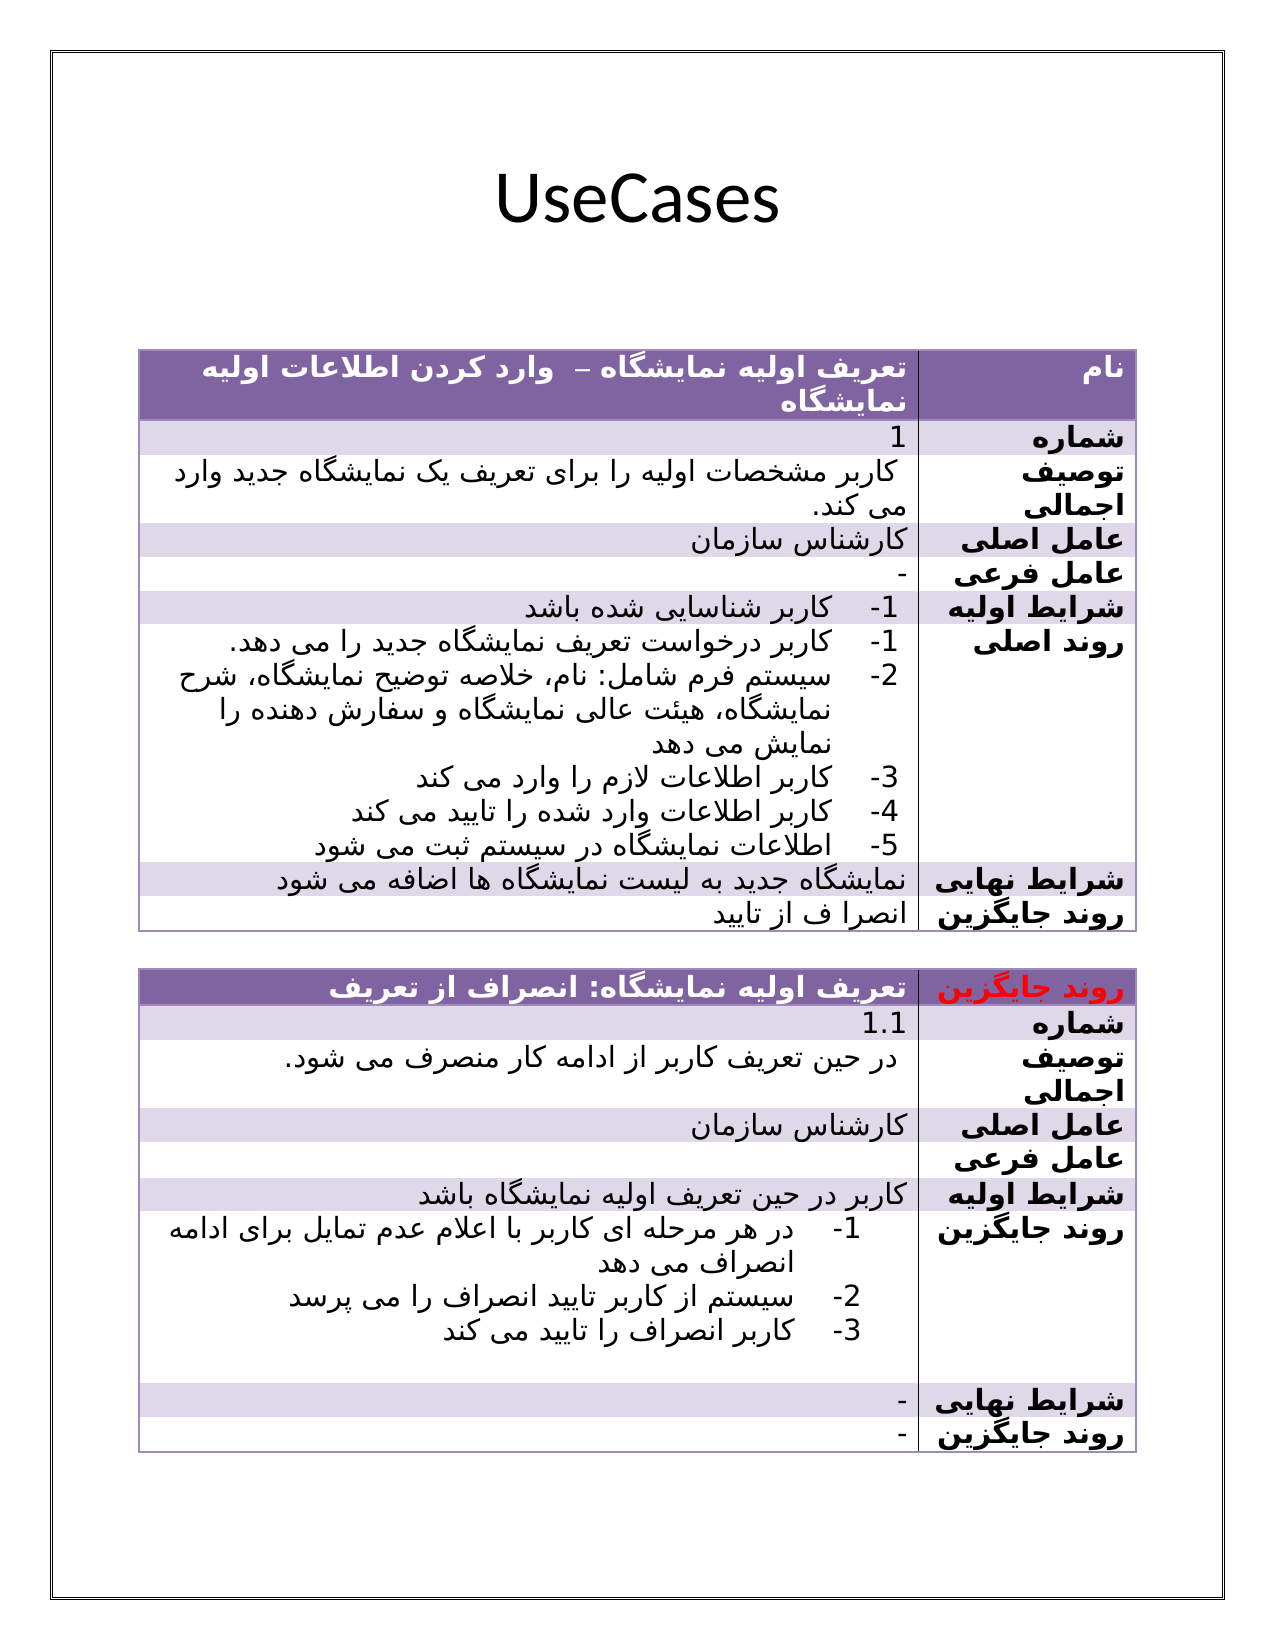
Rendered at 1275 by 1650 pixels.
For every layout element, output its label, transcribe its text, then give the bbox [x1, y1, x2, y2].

table_cell کاربر در حین تعریف اولیه نمایشگاه باشد [140, 1178, 918, 1211]
table_header تعریف اولیه نمایشگاه – وارد کردن اطلاعات اولیه نمایشگاه [140, 351, 918, 419]
table_cell عامل اصلی [919, 523, 1135, 557]
table_header تعریف اولیه نمایشگاه: انصراف از تعریف [140, 970, 918, 1004]
table_cell 1 [140, 421, 918, 455]
table_cell کاربر مشخصات اولیه را برای تعریف یک نمایشگاه جدید وارد می کند. [140, 455, 918, 523]
table_header نام [919, 351, 1135, 419]
table_cell روند جایگزین [919, 1417, 1135, 1451]
table_cell کاربر شناسایی شده باشد [140, 591, 918, 624]
table_cell شرایط اولیه [919, 591, 1135, 624]
table_cell توصیف اجمالی [919, 455, 1135, 523]
table_cell - [140, 1383, 918, 1417]
table_cell عامل فرعی [919, 1142, 1135, 1177]
table_cell شرایط نهایی [919, 862, 1135, 896]
table_cell - [140, 1417, 918, 1451]
table_cell روند اصلی [919, 625, 1135, 862]
table_cell 1.1 [140, 1006, 918, 1040]
table_cell شماره [919, 421, 1135, 455]
table_cell نمایشگاه جدید به لیست نمایشگاه ها اضافه می شود [140, 862, 918, 896]
table_cell [140, 1142, 918, 1177]
text UseCases [150, 150, 1125, 242]
table_cell توصیف اجمالی [919, 1040, 1135, 1108]
table_cell شماره [919, 1006, 1135, 1040]
table_cell کارشناس سازمان [140, 1108, 918, 1142]
table_cell روند جایگزین [919, 1211, 1135, 1383]
table_cell کارشناس سازمان [140, 523, 918, 557]
table_cell عامل فرعی [919, 557, 1135, 591]
table_cell شرایط نهایی [919, 1383, 1135, 1417]
table_cell در حین تعریف کاربر از ادامه کار منصرف می شود. [140, 1040, 918, 1108]
table_cell در هر مرحله ای کاربر با اعلام عدم تمایل برای ادامه انصراف می دهد سیستم از کاربر تایید انصراف را می پرسد کاربر انصراف را تایید می کند [140, 1211, 918, 1383]
table_cell عامل اصلی [919, 1108, 1135, 1142]
table_cell انصرا ف از تایید [140, 896, 918, 930]
table_cell کاربر درخواست تعریف نمایشگاه جدید را می دهد. سیستم فرم شامل: نام، خلاصه توضیح نمایشگاه، شرح نمایشگاه، هیئت عالی نمایشگاه و سفارش دهنده را نمایش می دهد کاربر اطلاعات لازم را وارد می کند کاربر اطلاعات وارد شده را تایید می کند اطلاعات نمایشگاه در سیستم ثبت می شود [140, 625, 918, 862]
table_cell شرایط اولیه [919, 1178, 1135, 1211]
table_cell روند جایگزین [919, 896, 1135, 930]
table_header روند جایگزین [919, 970, 1135, 1004]
table_cell - [140, 557, 918, 591]
